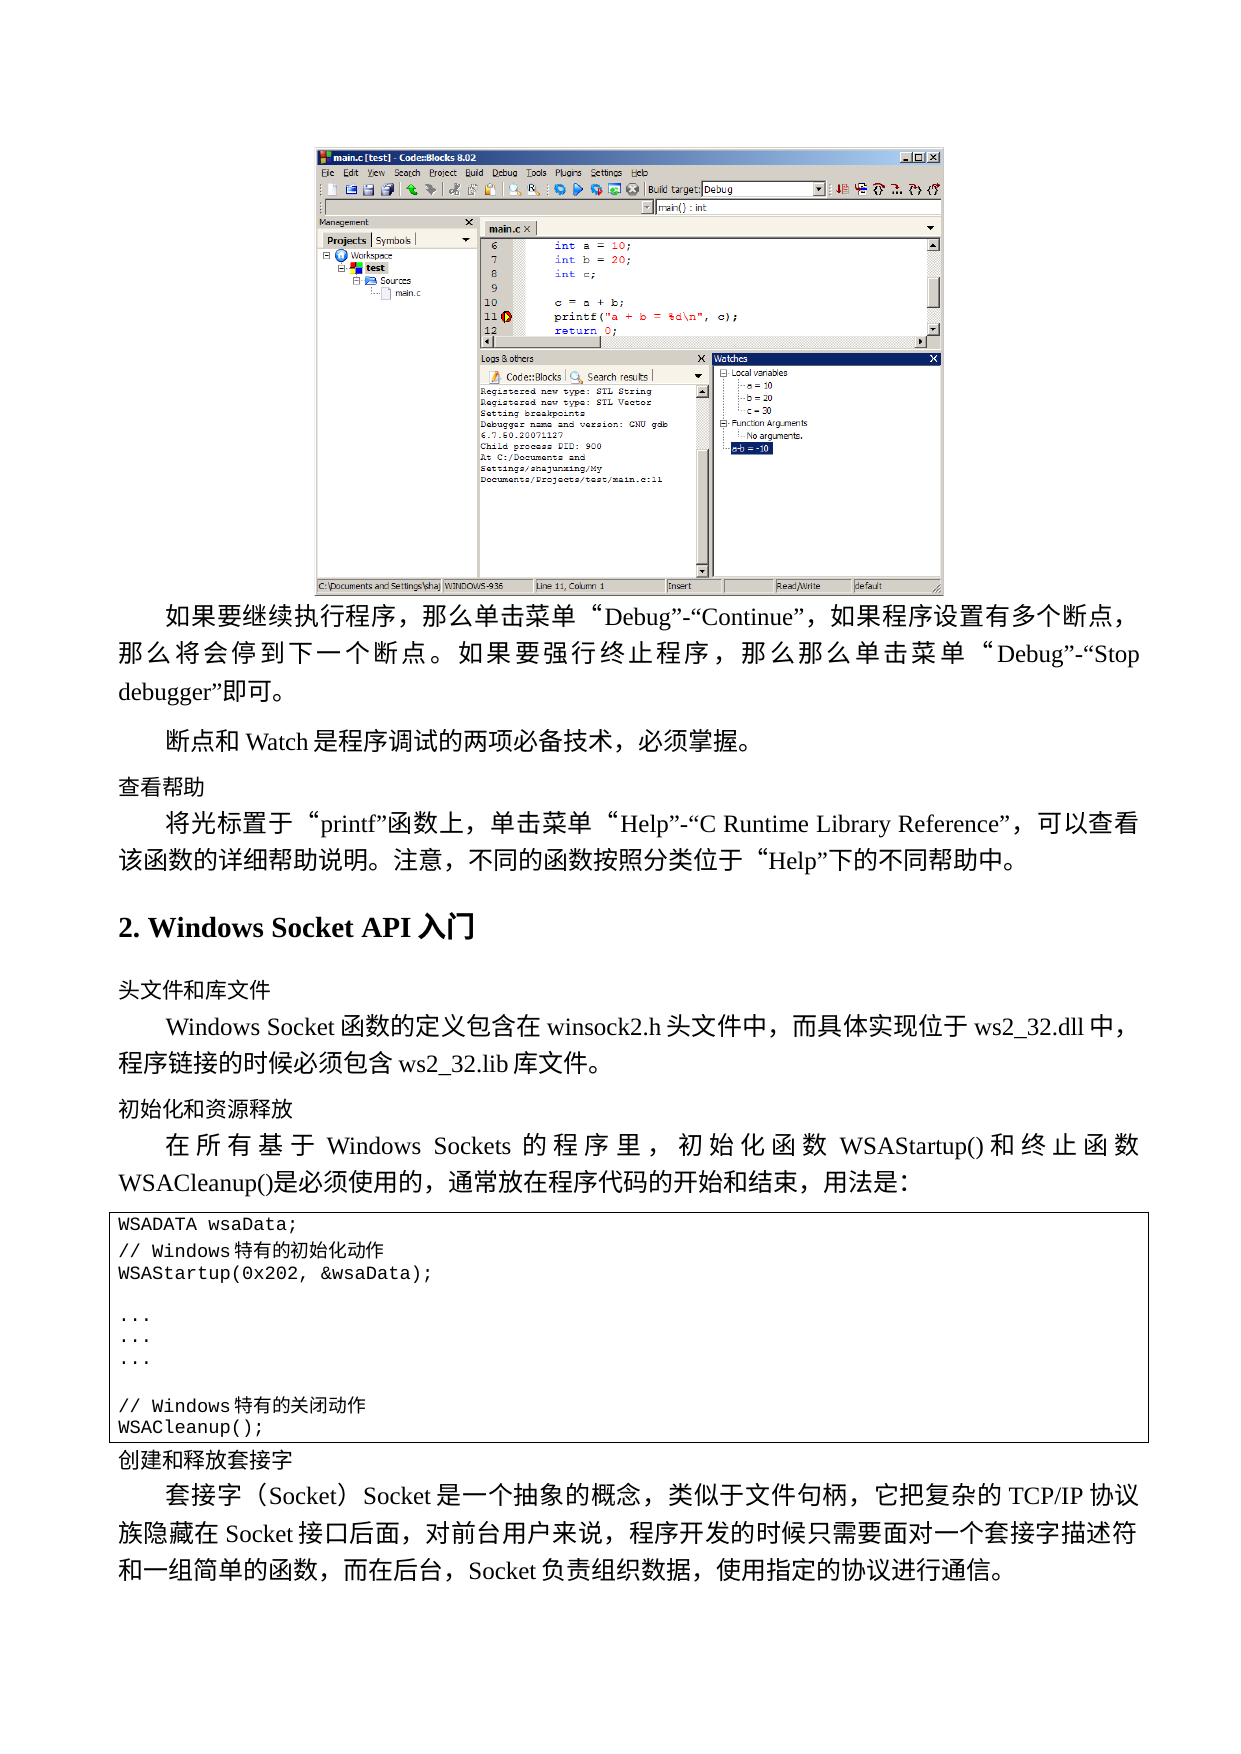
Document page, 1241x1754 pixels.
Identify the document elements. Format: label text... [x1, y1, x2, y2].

text 断点和Watch是程序调试的两项必备技术，必须掌握。 [118, 720, 1140, 758]
text ... [118, 1306, 1140, 1327]
text 套接字（Socket）Socket是一个抽象的概念，类似于文件句柄，它把复杂的TCP/IP协议族隐藏在Socket接口后面，对前台用户来说，程序开发的时候只需要面对一个套接字描述符和一组简单的函数，而在后台，Socket负责组织数据，使用指定的协议进行通信。 [118, 1474, 1140, 1587]
text WSADATA wsaData; [110, 1213, 1148, 1236]
text // Windows特有的初始化动作 [118, 1236, 1140, 1263]
text 将光标置于“printf”函数上，单击菜单“Help”-“C Runtime Library Reference”，可以查看该函数的详细帮助说明。注意，不同的函数按照分类位于“Help”下的不同帮助中。 [118, 802, 1140, 877]
subtitle 2. Windows Socket API入门 [118, 904, 1140, 946]
text 头文件和库文件 [118, 973, 1140, 1005]
text Windows Socket函数的定义包含在winsock2.h头文件中，而具体实现位于ws2_32.dll中，程序链接的时候必须包含ws2_32.lib库文件。 [118, 1005, 1140, 1080]
text WSACleanup(); [110, 1415, 1148, 1442]
text 查看帮助 [118, 770, 1140, 802]
text 创建和释放套接字 [118, 1443, 1140, 1474]
text 在所有基于Windows Sockets的程序里，初始化函数WSAStartup()和终止函数WSACleanup()是必须使用的，通常放在程序代码的开始和结束，用法是： [118, 1124, 1140, 1199]
text ... [118, 1348, 1140, 1370]
text ... [118, 1327, 1140, 1348]
text WSAStartup(0x202, &wsaData); [118, 1263, 1140, 1285]
picture [314, 147, 944, 596]
text // Windows特有的关闭动作 [118, 1391, 1140, 1415]
text 初始化和资源释放 [118, 1092, 1140, 1124]
text 如果要继续执行程序，那么单击菜单“Debug”-“Continue”，如果程序设置有多个断点，那么将会停到下一个断点。如果要强行终止程序，那么那么单击菜单“Debug”-“Stop debugger”即可。 [118, 595, 1140, 708]
